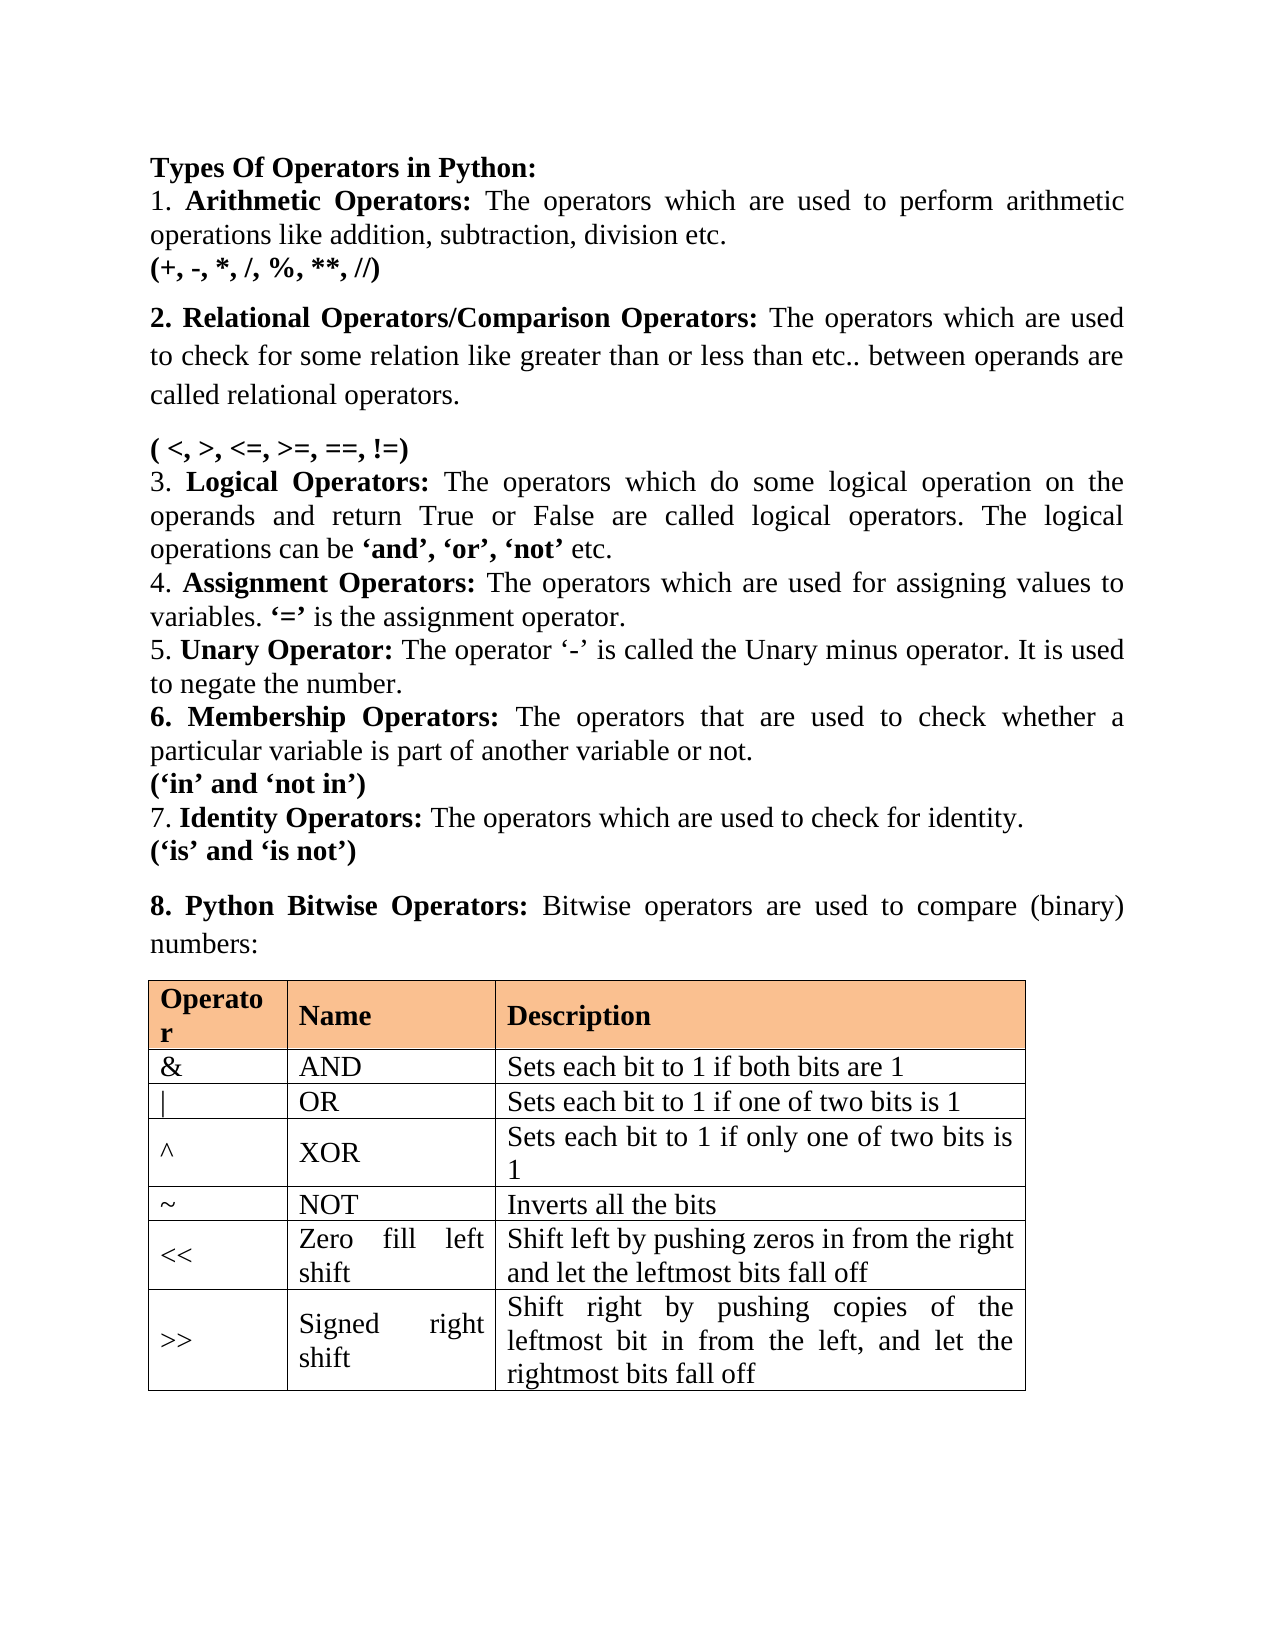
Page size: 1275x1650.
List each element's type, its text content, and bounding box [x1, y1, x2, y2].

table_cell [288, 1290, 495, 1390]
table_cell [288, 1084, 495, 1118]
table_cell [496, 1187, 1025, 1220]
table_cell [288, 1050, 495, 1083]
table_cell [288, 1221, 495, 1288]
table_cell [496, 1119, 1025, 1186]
text 5. Unary Operator: The operator ‘-’ is called the Unary minus operator. It is used to negate the number. [150, 632, 1125, 699]
text (+, -, *, /, %, **, //) [150, 251, 1125, 284]
subtitle (‘is’ and ‘is not’) [150, 833, 1125, 867]
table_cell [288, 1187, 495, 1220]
text 1. Arithmetic Operators: The operators which are used to perform arithmetic operations like addition, subtraction, division etc. [150, 183, 1125, 251]
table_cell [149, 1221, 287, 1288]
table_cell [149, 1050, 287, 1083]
text 3. Logical Operators: The operators which do some logical operation on the operands and return True or False are called logical operators. The logical operations can be ‘and’, ‘or’, ‘not’ etc. [150, 464, 1125, 565]
subtitle 8. Python Bitwise Operators: Bitwise operators are used to compare (binary) numbers: [150, 888, 1125, 960]
text 4. Assignment Operators: The operators which are used for assigning values to variables. ‘=’ is the assignment operator. [150, 565, 1125, 632]
text (‘in’ and ‘not in’) [150, 766, 1125, 800]
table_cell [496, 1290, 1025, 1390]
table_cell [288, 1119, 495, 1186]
text 7. Identity Operators: The operators which are used to check for identity. [150, 800, 1125, 833]
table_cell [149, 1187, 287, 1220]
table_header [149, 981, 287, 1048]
text Types Of Operators in Python: [150, 150, 1125, 183]
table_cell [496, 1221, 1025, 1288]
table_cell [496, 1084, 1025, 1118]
subtitle 2. Relational Operators/Comparison Operators: The operators which are used to check for some relation like greater than or less than etc.. between operands are called relational operators. [150, 300, 1125, 410]
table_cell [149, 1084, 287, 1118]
text ( <, >, <=, >=, ==, !=) [150, 431, 1125, 464]
text 6. Membership Operators: The operators that are used to check whether a particular variable is part of another variable or not. [150, 699, 1125, 766]
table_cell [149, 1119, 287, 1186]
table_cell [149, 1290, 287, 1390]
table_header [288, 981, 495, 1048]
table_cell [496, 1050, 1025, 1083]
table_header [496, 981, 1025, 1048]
